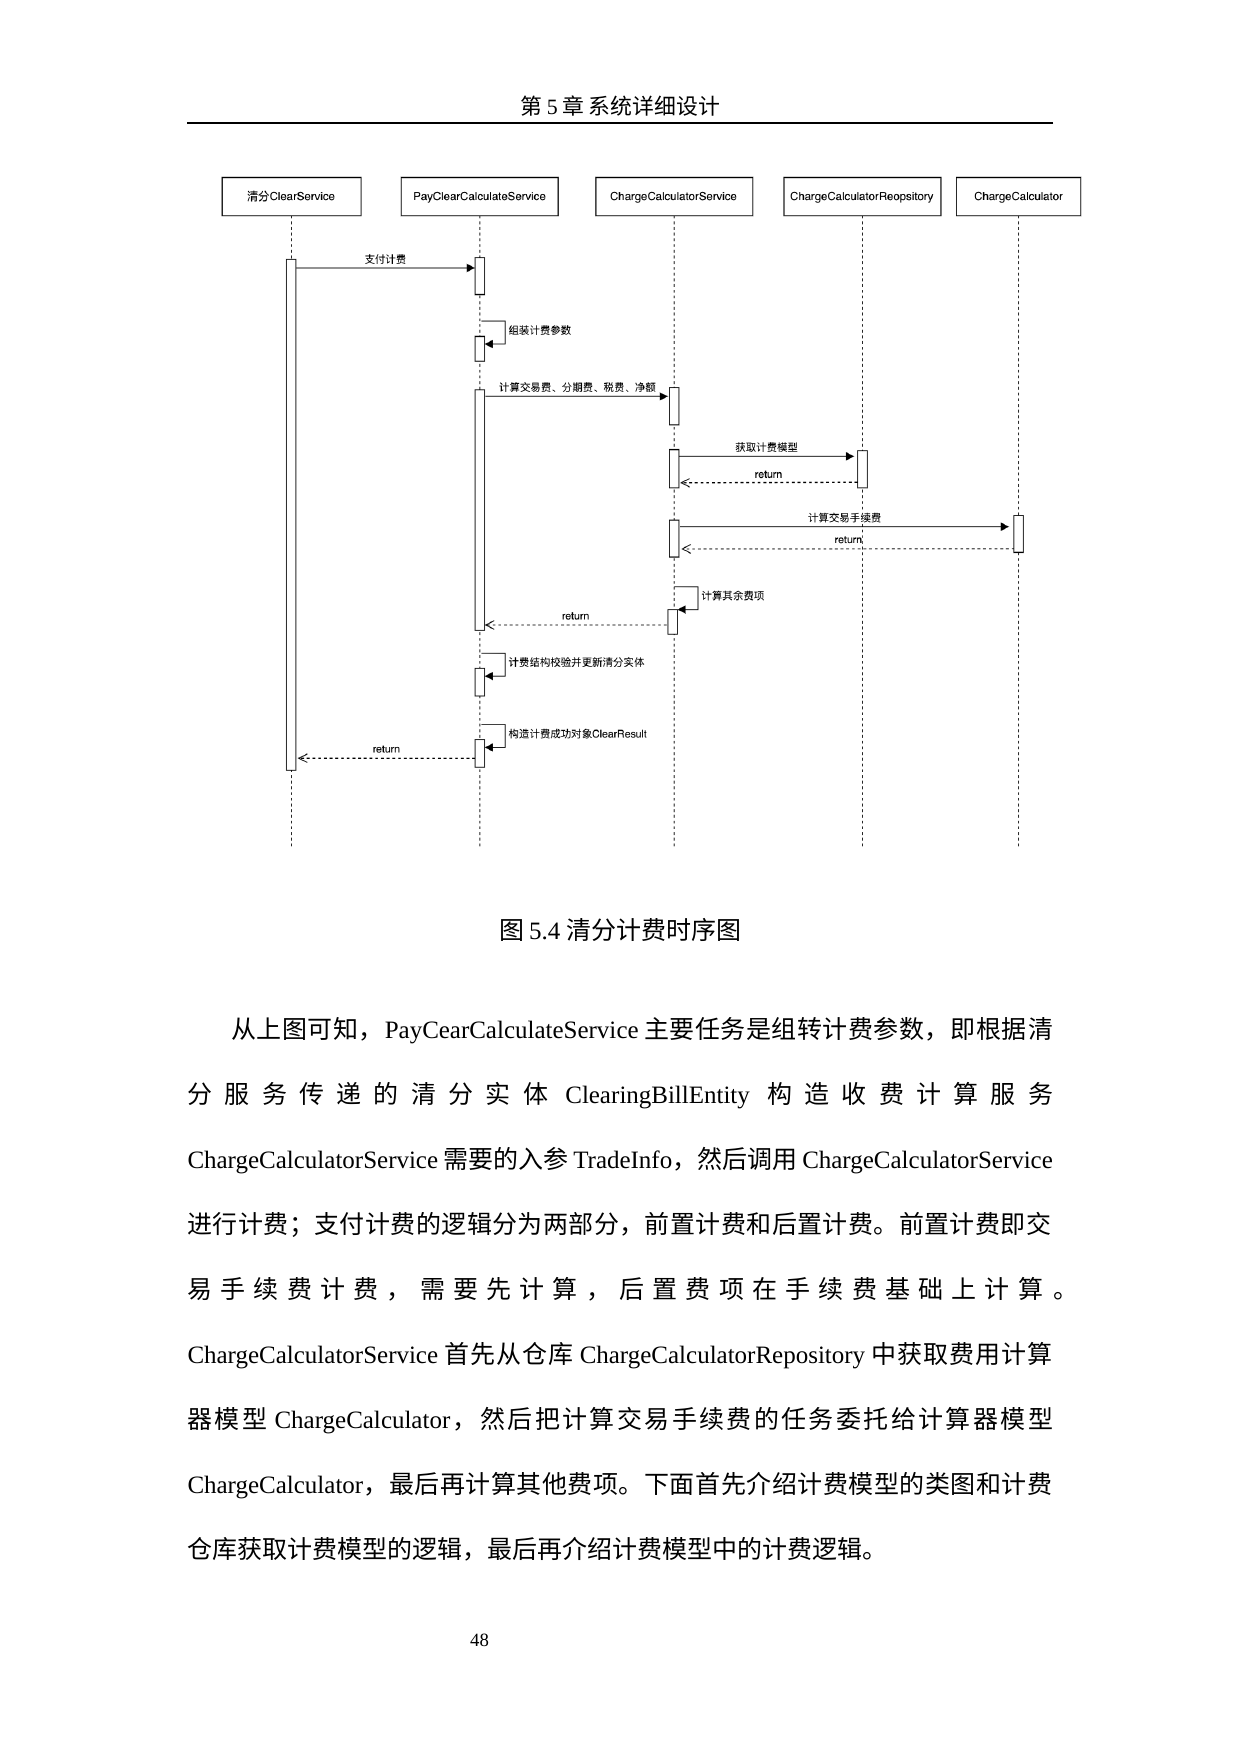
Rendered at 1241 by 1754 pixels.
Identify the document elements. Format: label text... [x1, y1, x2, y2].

picture [218, 163, 1087, 848]
text 图5.4 清分计费时序图 [187, 897, 1053, 962]
text 从上图可知，PayCearCalculateService主要任务是组转计费参数，即根据清分服务传递的清分实体ClearingBillEntity构造收费计算服务ChargeCalculatorService需要的入参TradeInfo，然后调用ChargeCalculatorService进行计费；支付计费的逻辑分为两部分，前置计费和后置计费。前置计费即交易手续费计费，需要先计算，后置费项在手续费基础上计算。ChargeCalculatorService首先从仓库ChargeCalculatorRepository中获取费用计算器模型ChargeCalculator，然后把计算交易手续费的任务委托给计算器模型ChargeCalculator，最后再计算其他费项。下面首先介绍计费模型的类图和计费仓库获取计费模型的逻辑，最后再介绍计费模型中的计费逻辑。 [187, 995, 1053, 1580]
